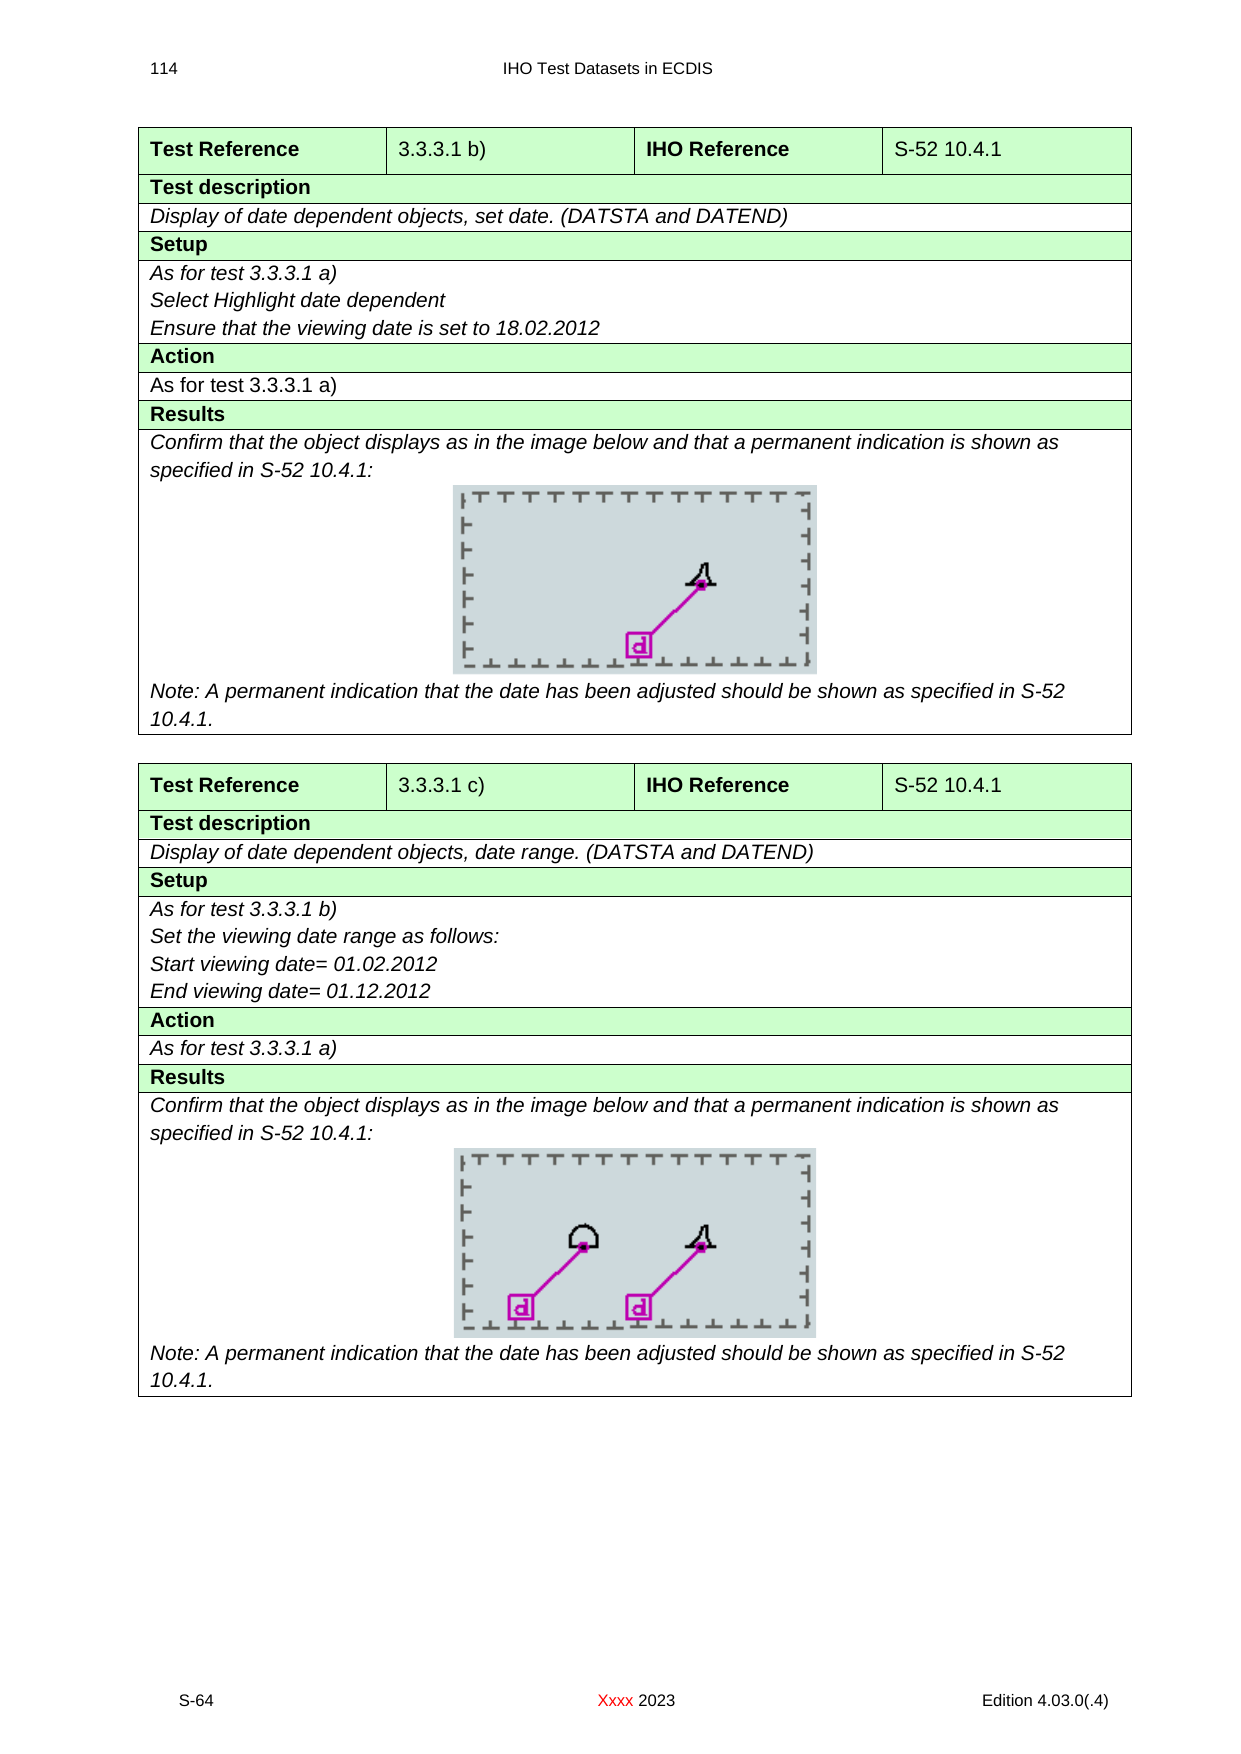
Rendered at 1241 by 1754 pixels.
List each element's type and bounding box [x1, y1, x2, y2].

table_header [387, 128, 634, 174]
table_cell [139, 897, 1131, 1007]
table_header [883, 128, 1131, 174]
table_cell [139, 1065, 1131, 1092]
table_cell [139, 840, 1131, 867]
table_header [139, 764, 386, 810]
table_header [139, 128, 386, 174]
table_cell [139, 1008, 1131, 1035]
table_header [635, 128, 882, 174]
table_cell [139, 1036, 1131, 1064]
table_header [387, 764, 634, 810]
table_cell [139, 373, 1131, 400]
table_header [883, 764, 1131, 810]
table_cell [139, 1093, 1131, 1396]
picture [453, 1148, 817, 1338]
picture [452, 485, 817, 676]
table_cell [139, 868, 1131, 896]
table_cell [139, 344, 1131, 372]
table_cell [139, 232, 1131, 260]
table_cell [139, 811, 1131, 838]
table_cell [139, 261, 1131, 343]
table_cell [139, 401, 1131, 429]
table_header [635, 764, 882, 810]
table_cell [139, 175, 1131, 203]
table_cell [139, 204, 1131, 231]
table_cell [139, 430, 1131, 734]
